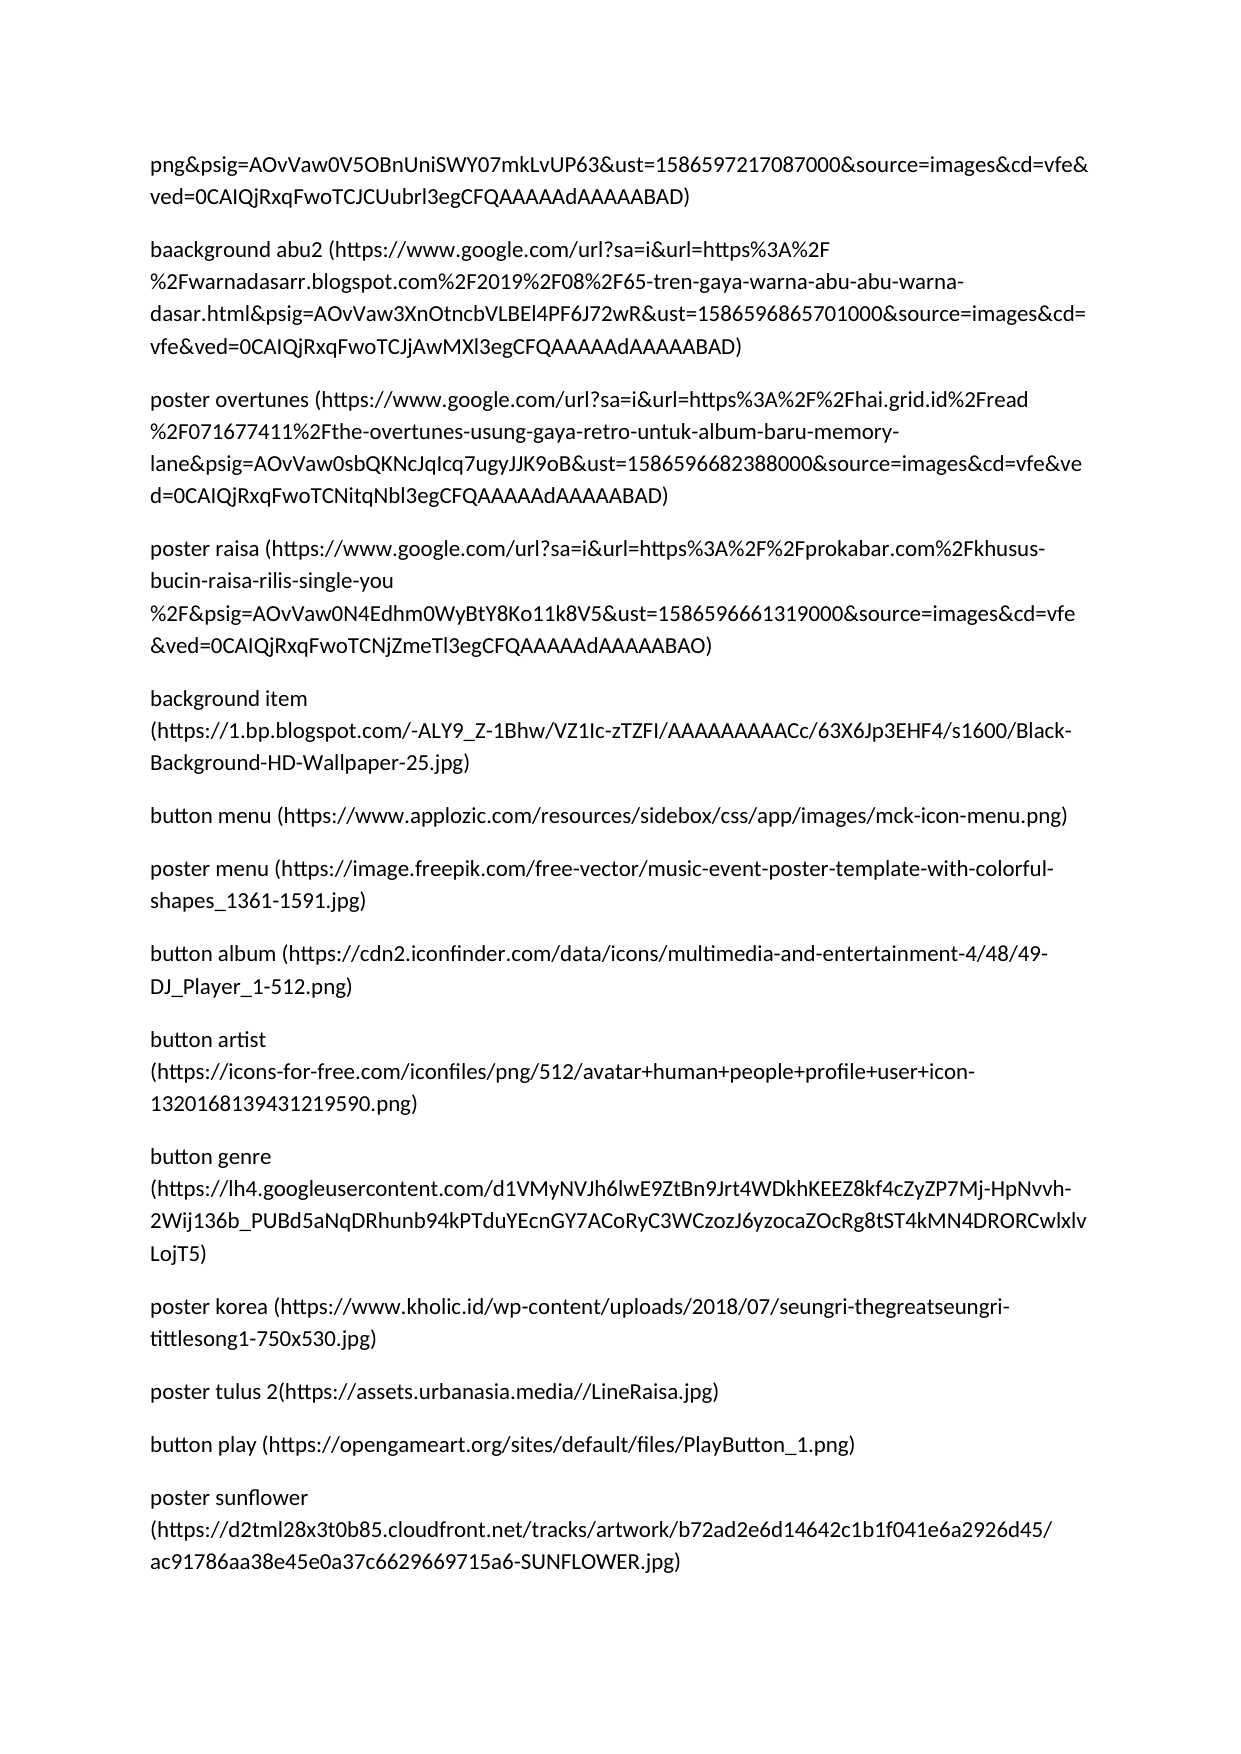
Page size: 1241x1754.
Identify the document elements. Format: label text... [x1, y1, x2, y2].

text poster overtunes (https://www.google.com/url?sa=i&url=https%3A%2F%2Fhai.grid.id%2Fread%2F071677411%2Fthe-overtunes-usung-gaya-retro-untuk-album-baru-memory-lane&psig=AOvVaw0sbQKNcJqIcq7ugyJJK9oB&ust=1586596682388000&source=images&cd=vfe&ved=0CAIQjRxqFwoTCNitqNbl3egCFQAAAAAdAAAAABAD) [150, 385, 1090, 509]
text poster korea (https://www.kholic.id/wp-content/uploads/2018/07/seungri-thegreatseungri-tittlesong1-750x530.jpg) [150, 1292, 1090, 1352]
text button genre (https://lh4.googleusercontent.com/d1VMyNVJh6lwE9ZtBn9Jrt4WDkhKEEZ8kf4cZyZP7Mj-HpNvvh-2Wij136b_PUBd5aNqDRhunb94kPTduYEcnGY7ACoRyC3WCzozJ6yzocaZOcRg8tST4kMN4DRORCwlxlvLojT5) [150, 1142, 1090, 1267]
text background item (https://1.bp.blogspot.com/-ALY9_Z-1Bhw/VZ1Ic-zTZFI/AAAAAAAAACc/63X6Jp3EHF4/s1600/Black-Background-HD-Wallpaper-25.jpg) [150, 684, 1090, 776]
text button artist (https://icons-for-free.com/iconfiles/png/512/avatar+human+people+profile+user+icon-1320168139431219590.png) [150, 1025, 1090, 1117]
text poster sunflower (https://d2tml28x3t0b85.cloudfront.net/tracks/artwork/b72ad2e6d14642c1b1f041e6a2926d45/ac91786aa38e45e0a37c6629669715a6-SUNFLOWER.jpg) [150, 1483, 1090, 1575]
text button menu (https://www.applozic.com/resources/sidebox/css/app/images/mck-icon-menu.png) [150, 801, 1090, 829]
text baackground abu2 (https://www.google.com/url?sa=i&url=https%3A%2F%2Fwarnadasarr.blogspot.com%2F2019%2F08%2F65-tren-gaya-warna-abu-abu-warna-dasar.html&psig=AOvVaw3XnOtncbVLBEl4PF6J72wR&ust=1586596865701000&source=images&cd=vfe&ved=0CAIQjRxqFwoTCJjAwMXl3egCFQAAAAAdAAAAABAD) [150, 235, 1090, 360]
text button album (https://cdn2.iconfinder.com/data/icons/multimedia-and-entertainment-4/48/49-DJ_Player_1-512.png) [150, 939, 1090, 1000]
text poster tulus 2(https://assets.urbanasia.media//LineRaisa.jpg) [150, 1377, 1090, 1405]
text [150, 150, 1090, 210]
text poster raisa (https://www.google.com/url?sa=i&url=https%3A%2F%2Fprokabar.com%2Fkhusus-bucin-raisa-rilis-single-you%2F&psig=AOvVaw0N4Edhm0WyBtY8Ko11k8V5&ust=1586596661319000&source=images&cd=vfe&ved=0CAIQjRxqFwoTCNjZmeTl3egCFQAAAAAdAAAAABAO) [150, 534, 1090, 659]
text poster menu (https://image.freepik.com/free-vector/music-event-poster-template-with-colorful-shapes_1361-1591.jpg) [150, 854, 1090, 914]
text button play (https://opengameart.org/sites/default/files/PlayButton_1.png) [150, 1430, 1090, 1458]
